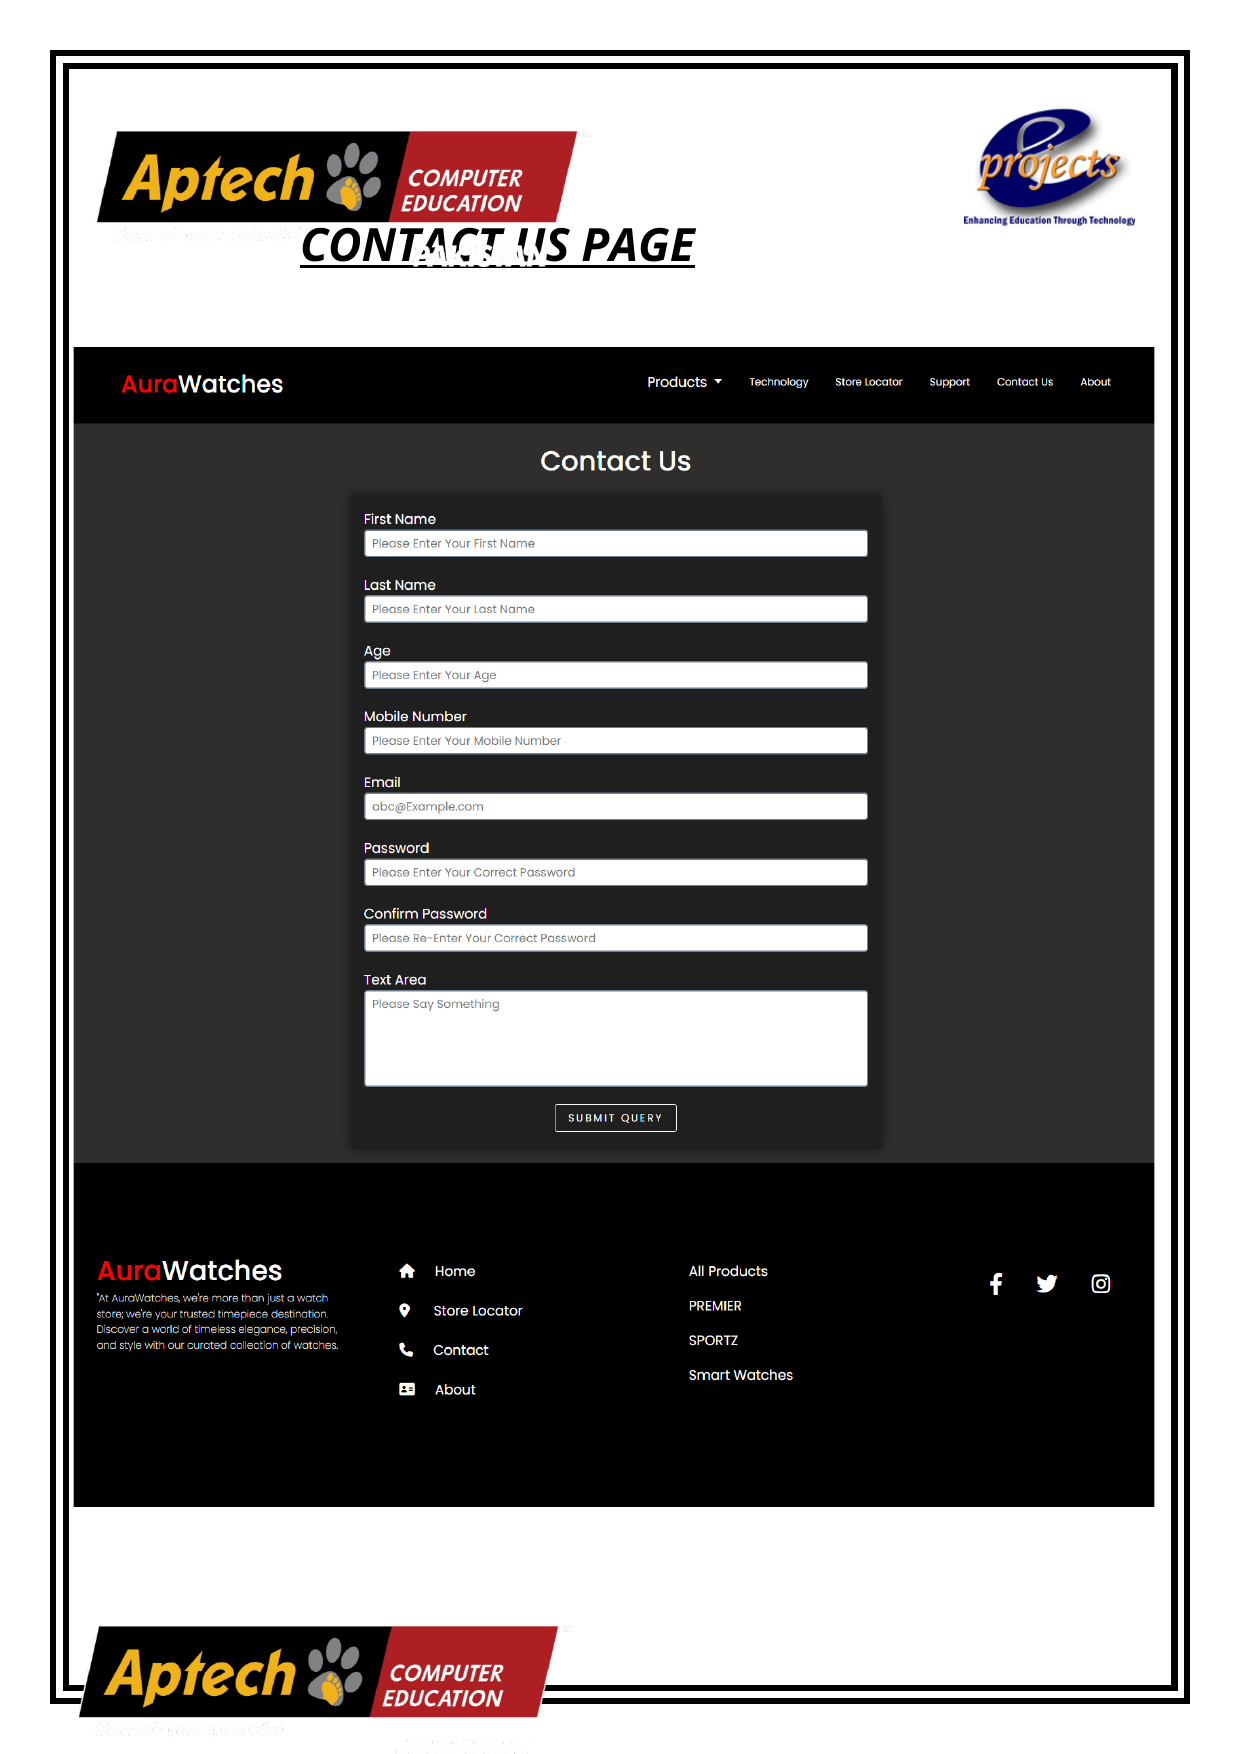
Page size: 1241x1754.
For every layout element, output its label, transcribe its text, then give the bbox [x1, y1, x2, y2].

picture [75, 1623, 575, 1754]
picture [73, 347, 1154, 1506]
picture [93, 128, 594, 267]
text CONTACT US PAGE [75, 212, 1165, 274]
picture [963, 103, 1135, 226]
